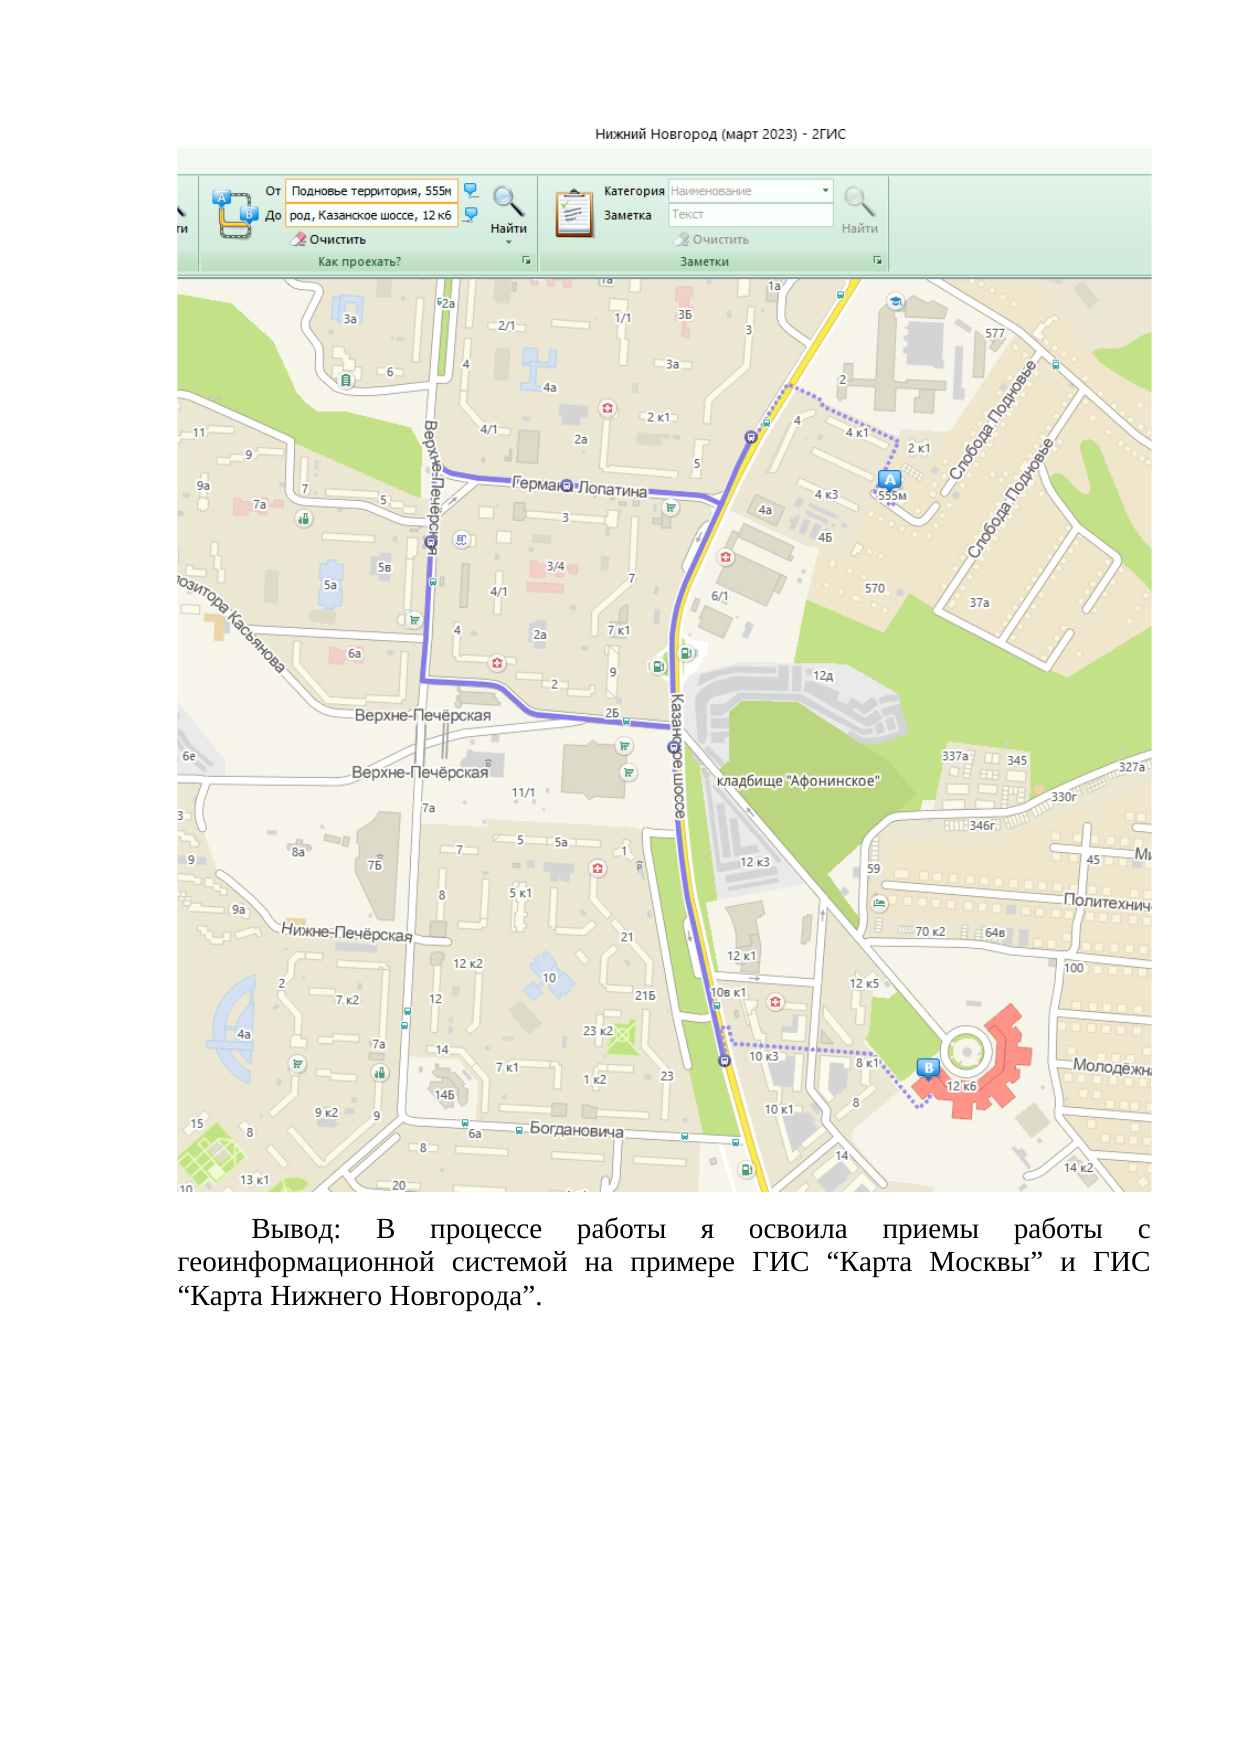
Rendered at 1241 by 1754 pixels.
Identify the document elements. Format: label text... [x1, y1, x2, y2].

text Вывод: В процессе работы я освоила приемы работы с геоинформационной системой на примере ГИС “Карта Москвы” и ГИС “Карта Нижнего Новгорода”. [177, 1211, 1152, 1311]
picture [177, 118, 1152, 1192]
